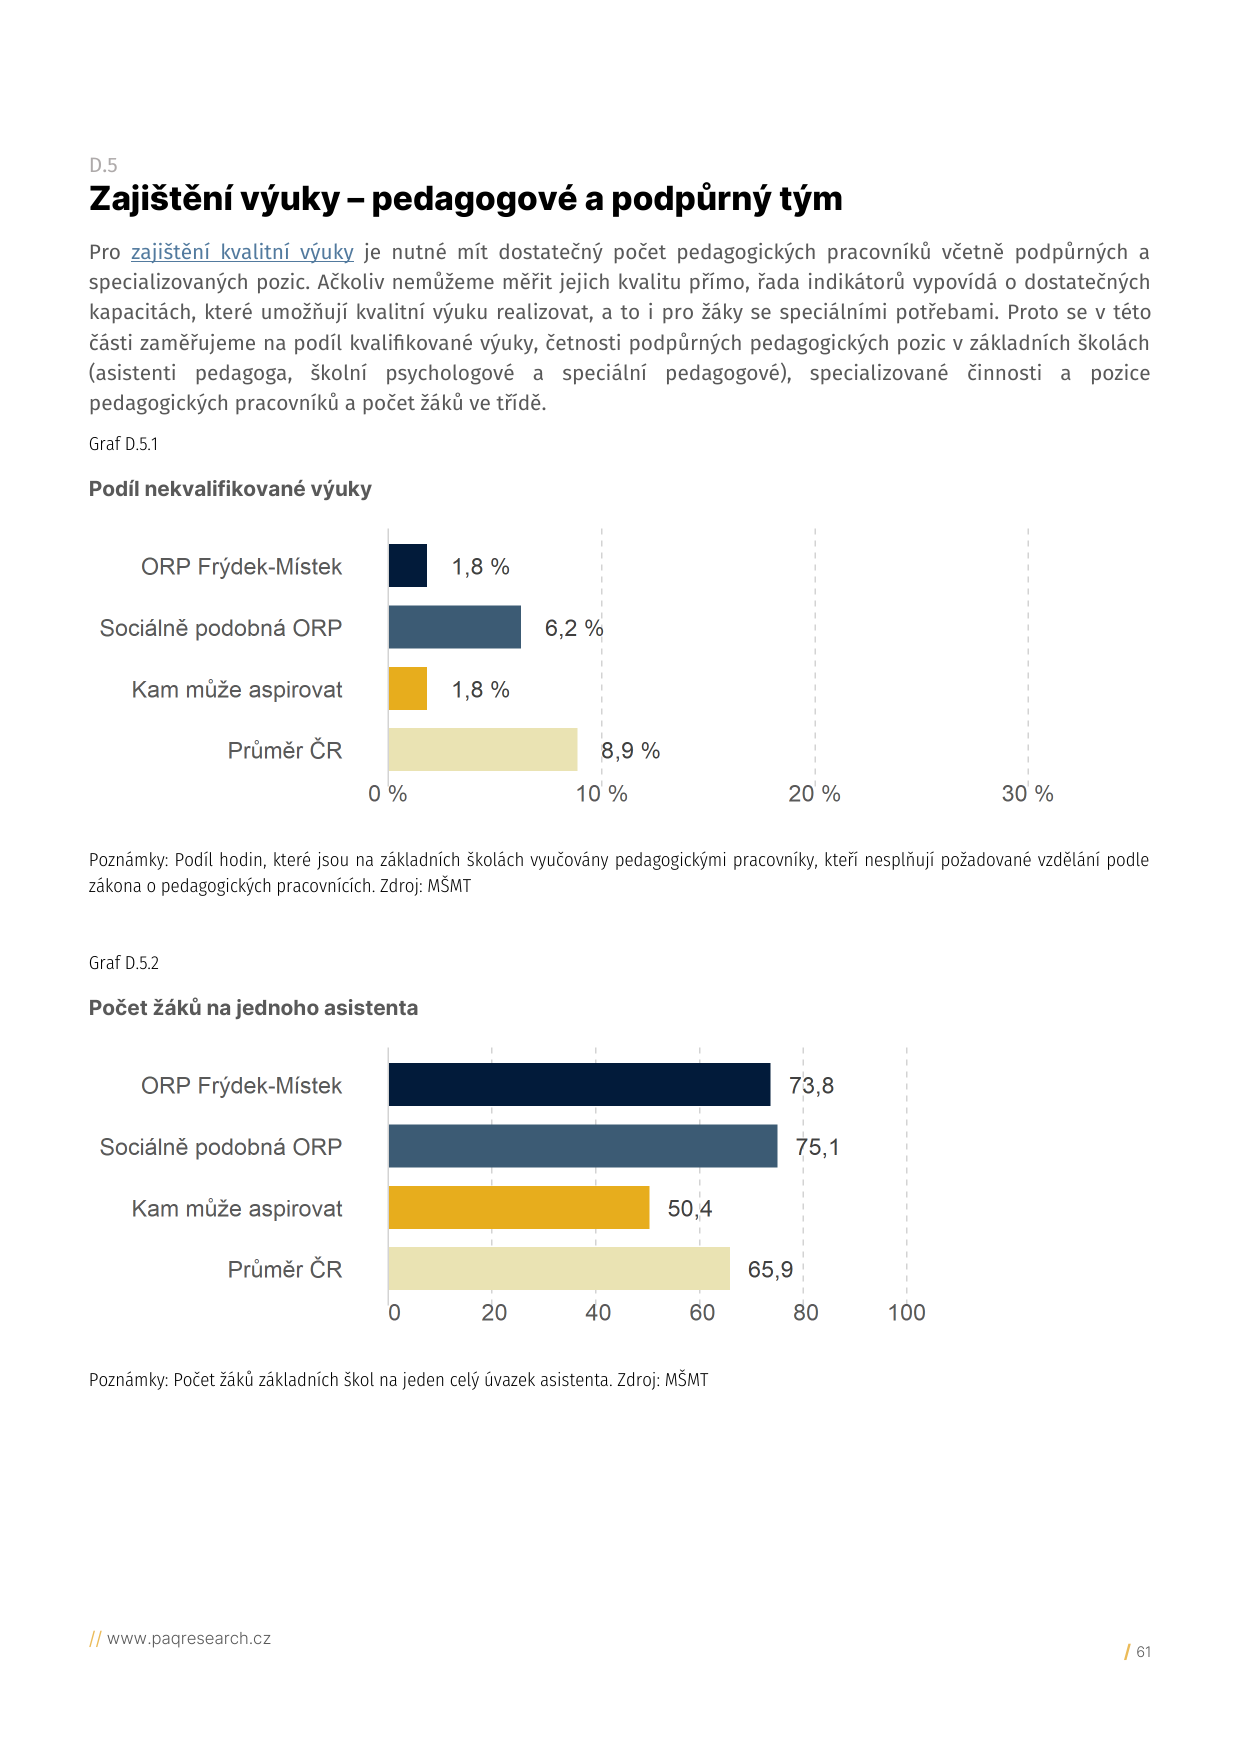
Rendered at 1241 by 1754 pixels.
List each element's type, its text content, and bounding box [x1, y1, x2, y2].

text Podíl nekvalifikované výuky [89, 471, 1152, 501]
text Graf D.5.1 [89, 433, 1152, 455]
text Poznámky: Počet žáků základních škol na jeden celý úvazek asistenta. Zdroj: MŠMT [89, 1368, 1152, 1391]
text Graf D.5.2 [89, 952, 1152, 974]
text Pro zajištění kvalitní výuky je nutné mít dostatečný počet pedagogických pracovníků včetně podpůrných a specializovaných pozic. Ačkoliv nemůžeme měřit jejich kvalitu přímo, řada indikátorů vypovídá o dostatečných kapacitách, které umožňují kvalitní výuku realizovat, a to i pro žáky se speciálními potřebami. Proto se v této části zaměřujeme na podíl kvalifikované výuky, četnosti podpůrných pedagogických pozic v základních školách (asistenti pedagoga, školní psychologové a speciální pedagogové), specializované činnosti a pozice pedagogických pracovníků a počet žáků ve třídě. [89, 235, 1152, 416]
picture [88, 501, 1139, 833]
text Poznámky: Podíl hodin, které jsou na základních školách vyučovány pedagogickými pracovníky, kteří nesplňují požadované vzdělání podle zákona o pedagogických pracovnících. Zdroj: MŠMT [89, 849, 1152, 898]
subtitle Zajištění výuky – pedagogové a podpůrný tým [89, 178, 1152, 218]
text D.5 [89, 148, 1152, 178]
text Počet žáků na jednoho asistenta [89, 990, 1152, 1020]
picture [88, 1020, 1139, 1352]
